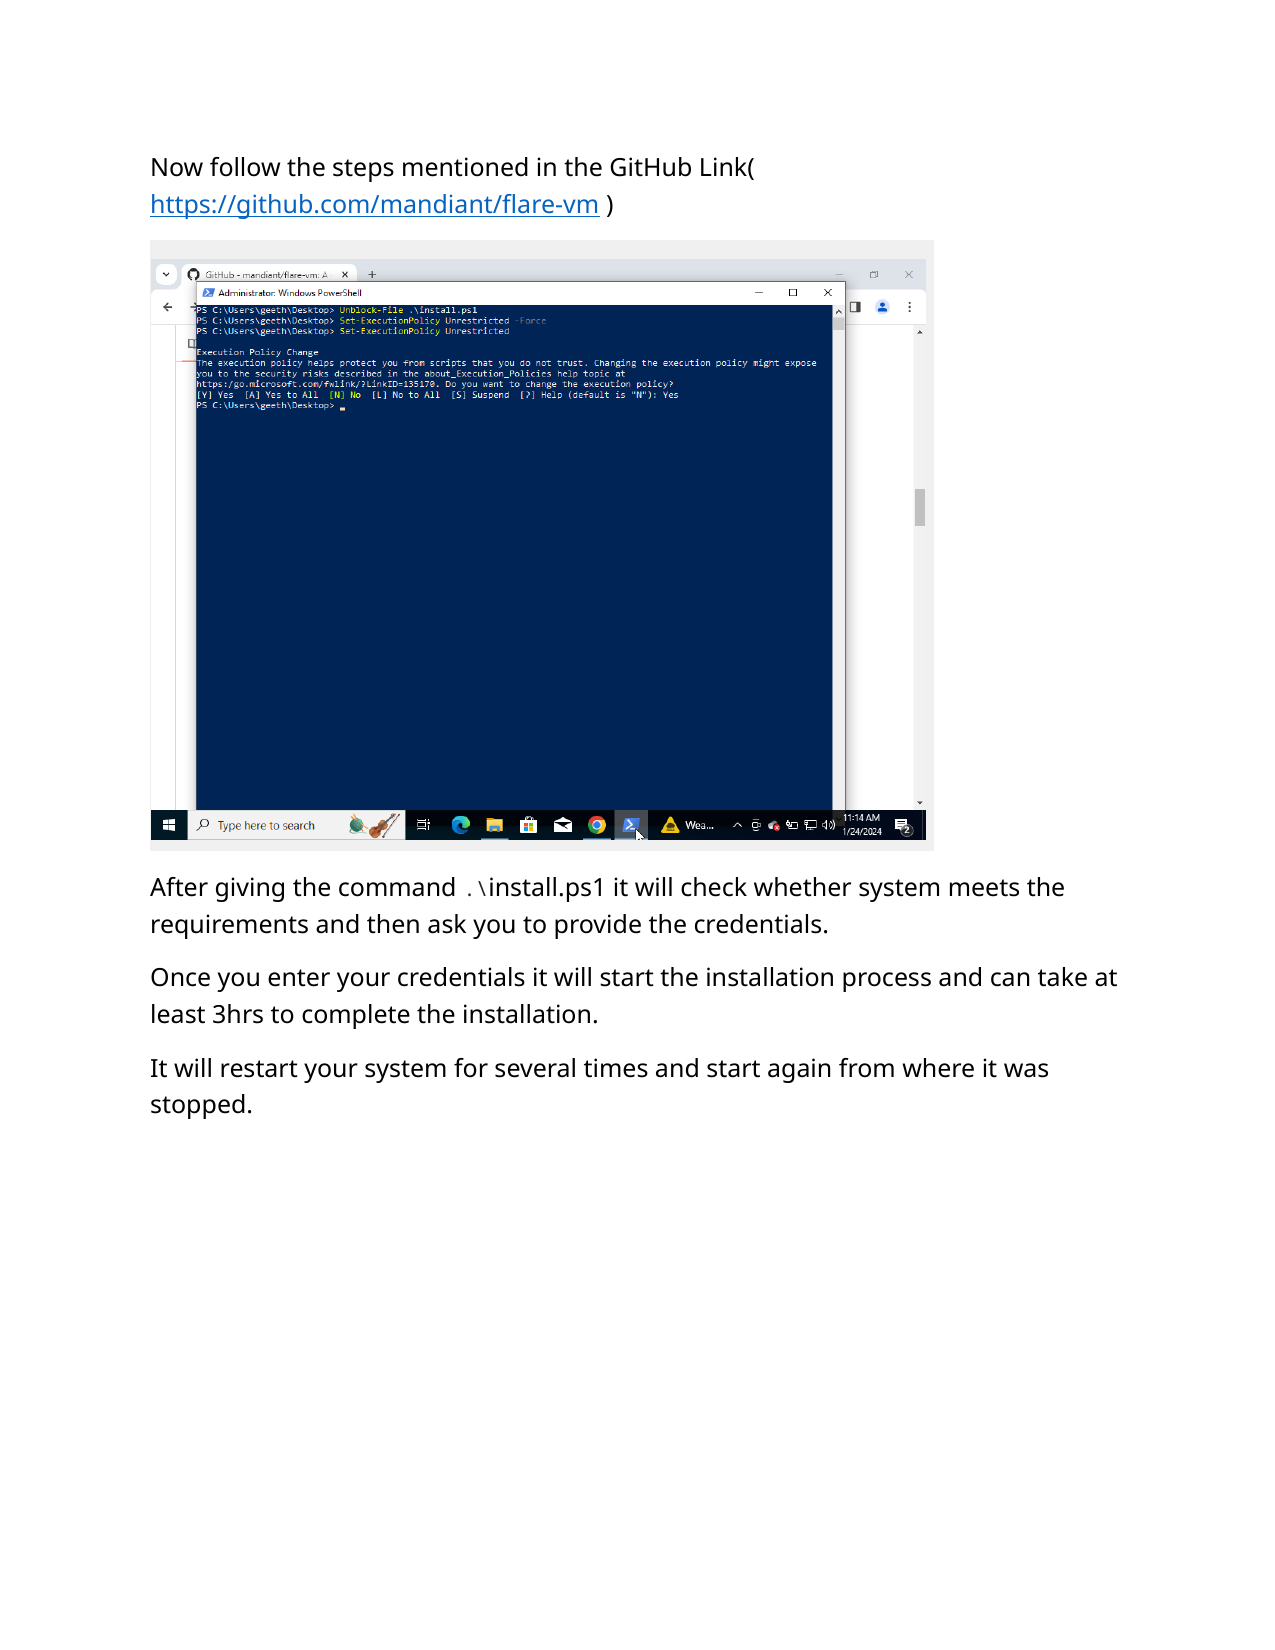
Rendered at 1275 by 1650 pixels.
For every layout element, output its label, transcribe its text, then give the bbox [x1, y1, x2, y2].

text After giving the command .\install.ps1 it will check whether system meets the requirements and then ask you to provide the credentials. [150, 870, 1125, 941]
text Once you enter your credentials it will start the installation process and can take at least 3hrs to complete the installation. [150, 960, 1125, 1031]
text Now follow the steps mentioned in the GitHub Link( https://github.com/mandiant/flare-vm ) [150, 150, 1125, 221]
picture [150, 240, 934, 851]
text It will restart your system for several times and start again from where it was stopped. [150, 1050, 1125, 1121]
